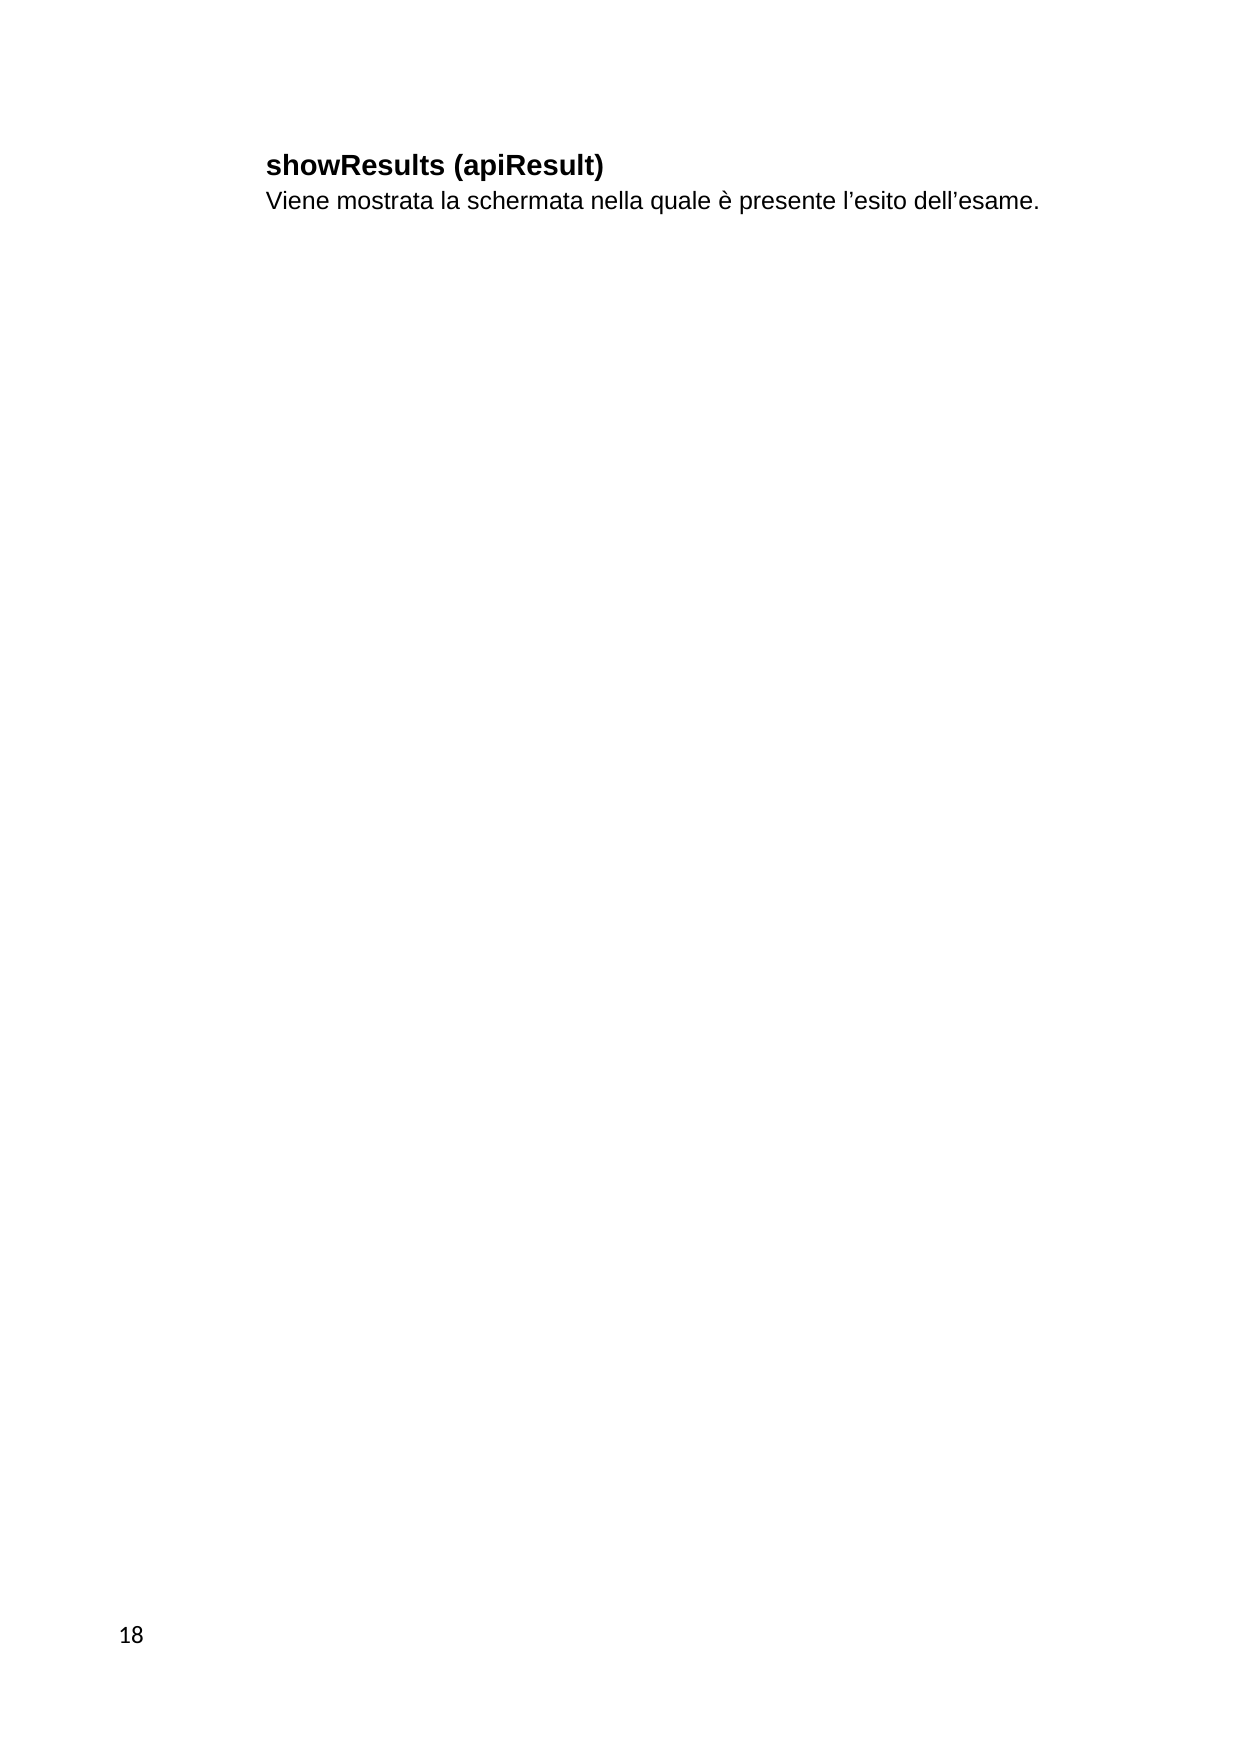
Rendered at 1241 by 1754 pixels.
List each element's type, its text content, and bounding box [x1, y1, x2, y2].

text Viene mostrata la schermata nella quale è presente l’esito dell’esame. [266, 186, 1122, 215]
text showResults (apiResult) [266, 148, 1122, 181]
